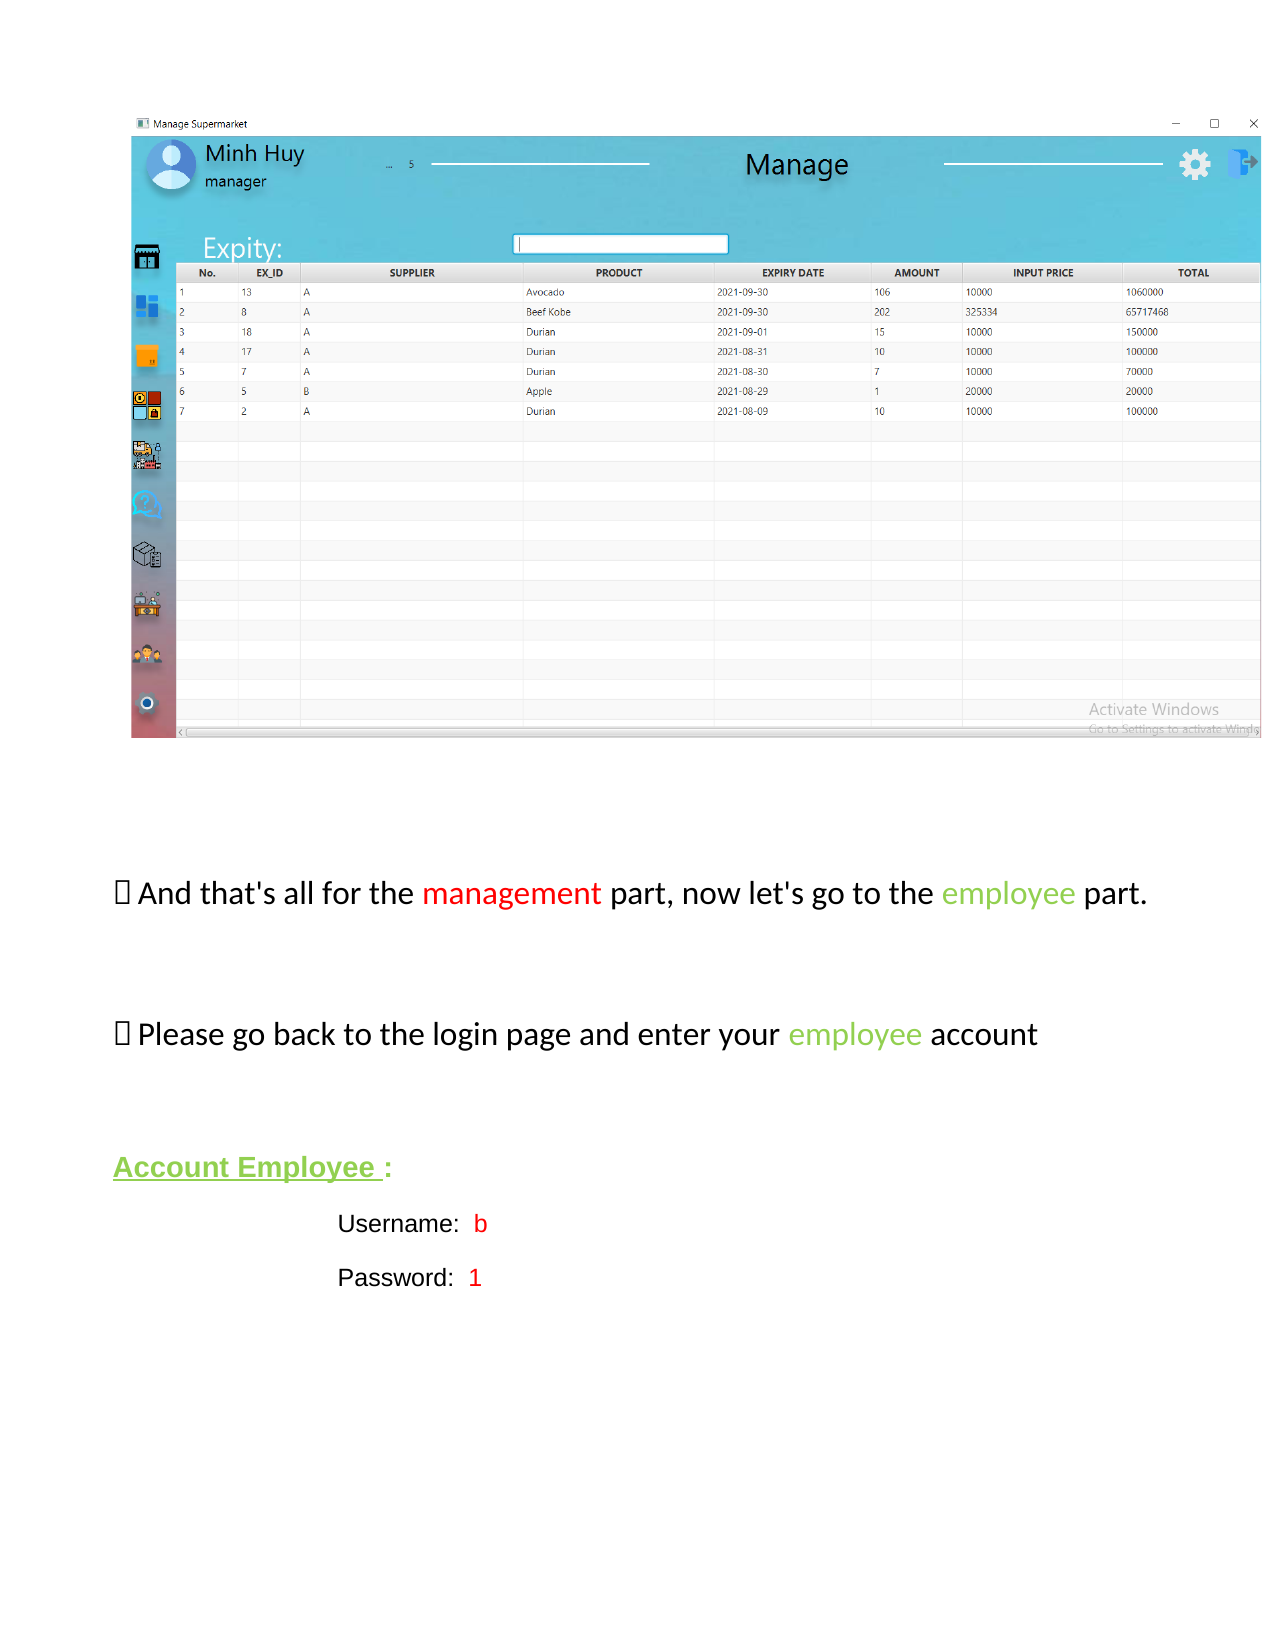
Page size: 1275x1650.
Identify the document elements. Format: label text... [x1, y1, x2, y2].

text  And that's all for the management part, now let's go to the employee part. [112, 869, 1162, 914]
text Username: b [187, 1209, 1162, 1238]
text  Please go back to the login page and enter your employee account [112, 1009, 1162, 1055]
text Password: 1 [187, 1263, 1162, 1292]
text Account Employee : [112, 1150, 1162, 1183]
